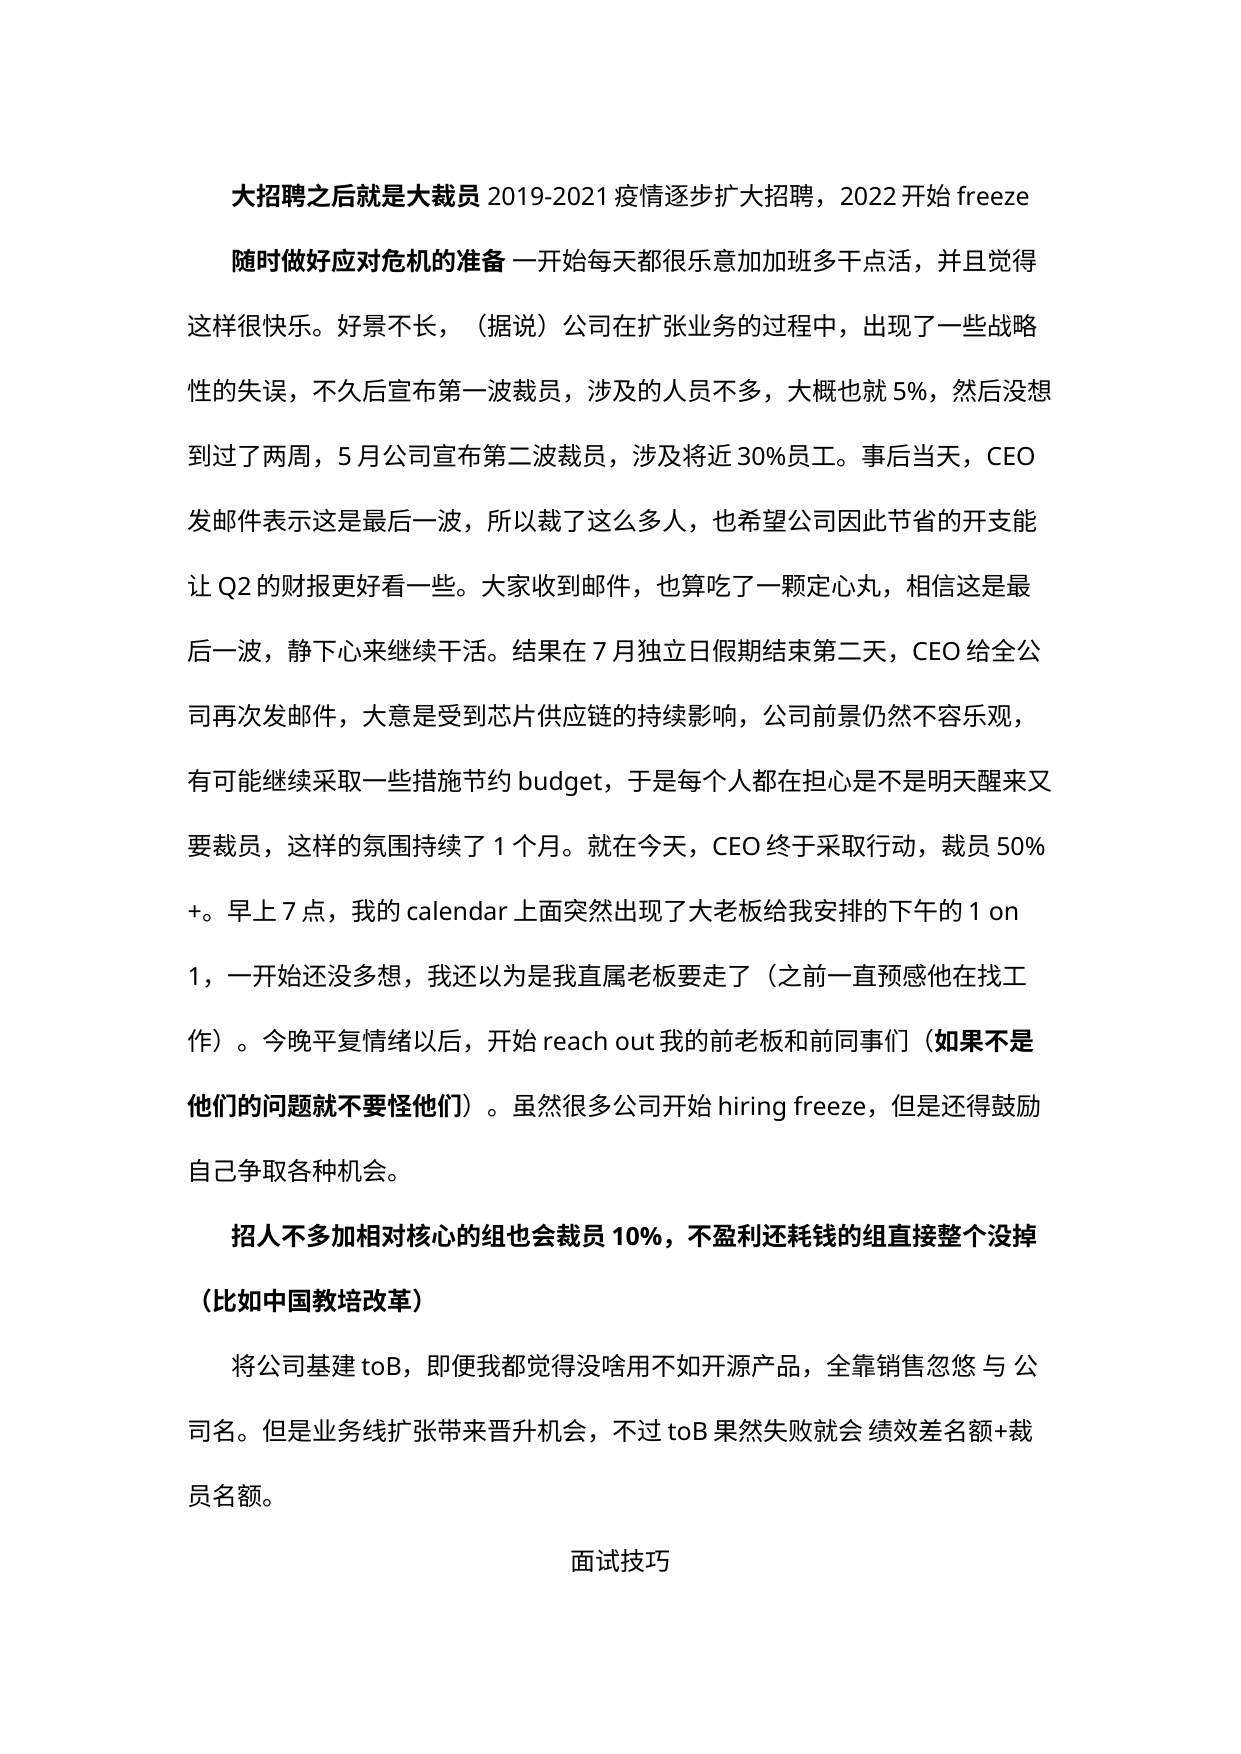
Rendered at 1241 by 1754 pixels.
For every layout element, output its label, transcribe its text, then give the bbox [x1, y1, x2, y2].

text 大招聘之后就是大裁员 2019-2021疫情逐步扩大招聘，2022开始freeze [187, 162, 1053, 227]
text 面试技巧 [187, 1527, 1053, 1592]
text 招人不多加相对核心的组也会裁员10%，不盈利还耗钱的组直接整个没掉（比如中国教培改革） [187, 1202, 1053, 1332]
text 将公司基建toB，即便我都觉得没啥用不如开源产品，全靠销售忽悠 与 公司名。但是业务线扩张带来晋升机会，不过toB果然失败就会 绩效差名额+裁员名额。 [187, 1332, 1053, 1527]
text 随时做好应对危机的准备 一开始每天都很乐意加加班多干点活，并且觉得这样很快乐。好景不长，（据说）公司在扩张业务的过程中，出现了一些战略性的失误，不久后宣布第一波裁员，涉及的人员不多，大概也就5%，然后没想到过了两周，5月公司宣布第二波裁员，涉及将近30%员工。事后当天，CEO发邮件表示这是最后一波，所以裁了这么多人，也希望公司因此节省的开支能让Q2的财报更好看一些。大家收到邮件，也算吃了一颗定心丸，相信这是最后一波，静下心来继续干活。结果在7月独立日假期结束第二天，CEO给全公司再次发邮件，大意是受到芯片供应链的持续影响，公司前景仍然不容乐观，有可能继续采取一些措施节约budget，于是每个人都在担心是不是明天醒来又要裁员，这样的氛围持续了1个月。就在今天，CEO终于采取行动，裁员50%+。早上7点，我的calendar上面突然出现了大老板给我安排的下午的1 on 1，一开始还没多想，我还以为是我直属老板要走了（之前一直预感他在找工作）。今晚平复情绪以后，开始reach out我的前老板和前同事们（如果不是他们的问题就不要怪他们）。虽然很多公司开始hiring freeze，但是还得鼓励自己争取各种机会。 [187, 227, 1053, 1202]
